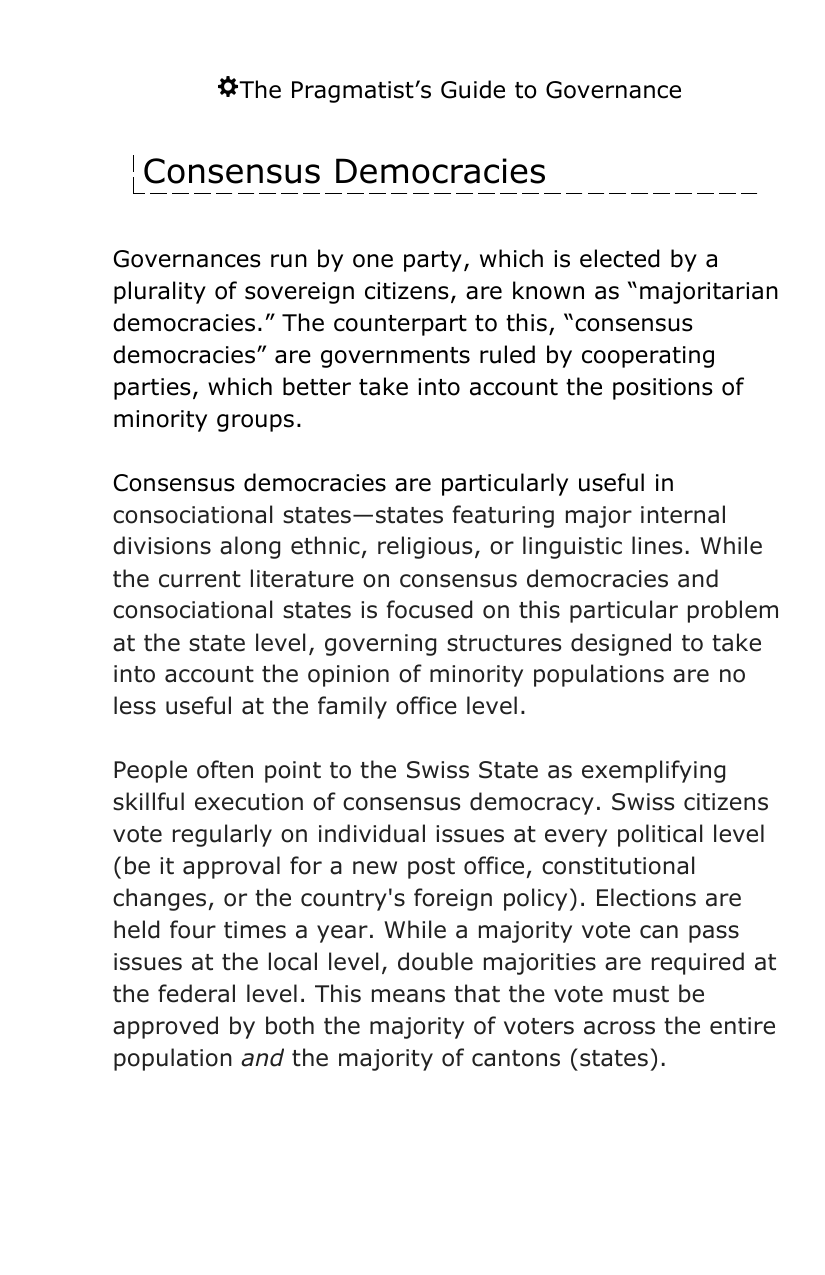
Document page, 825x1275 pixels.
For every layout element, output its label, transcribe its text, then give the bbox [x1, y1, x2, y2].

text Consensus democracies are particularly useful in consociational states—states featuring major internal divisions along ethnic, religious, or linguistic lines. While the current literature on consensus democracies and consociational states is focused on this particular problem at the state level, governing structures designed to take into account the opinion of minority populations are no less useful at the family office level. [112, 468, 787, 720]
text People often point to the Swiss State as exemplifying skillful execution of consensus democracy. Swiss citizens vote regularly on individual issues at every political level (be it approval for a new post office, constitutional changes, or the country's foreign policy). Elections are held four times a year. While a majority vote can pass issues at the local level, double majorities are required at the federal level. This means that the vote must be approved by both the majority of voters across the entire population and the majority of cantons (states). [112, 724, 787, 1071]
text Governances run by one party, which is elected by a plurality of sovereign citizens, are known as “majoritarian democracies.” The counterpart to this, “consensus democracies” are governments ruled by cooperating parties, which better take into account the positions of minority groups. [112, 244, 787, 432]
picture [217, 75, 239, 98]
subtitle Consensus Democracies [133, 150, 757, 194]
